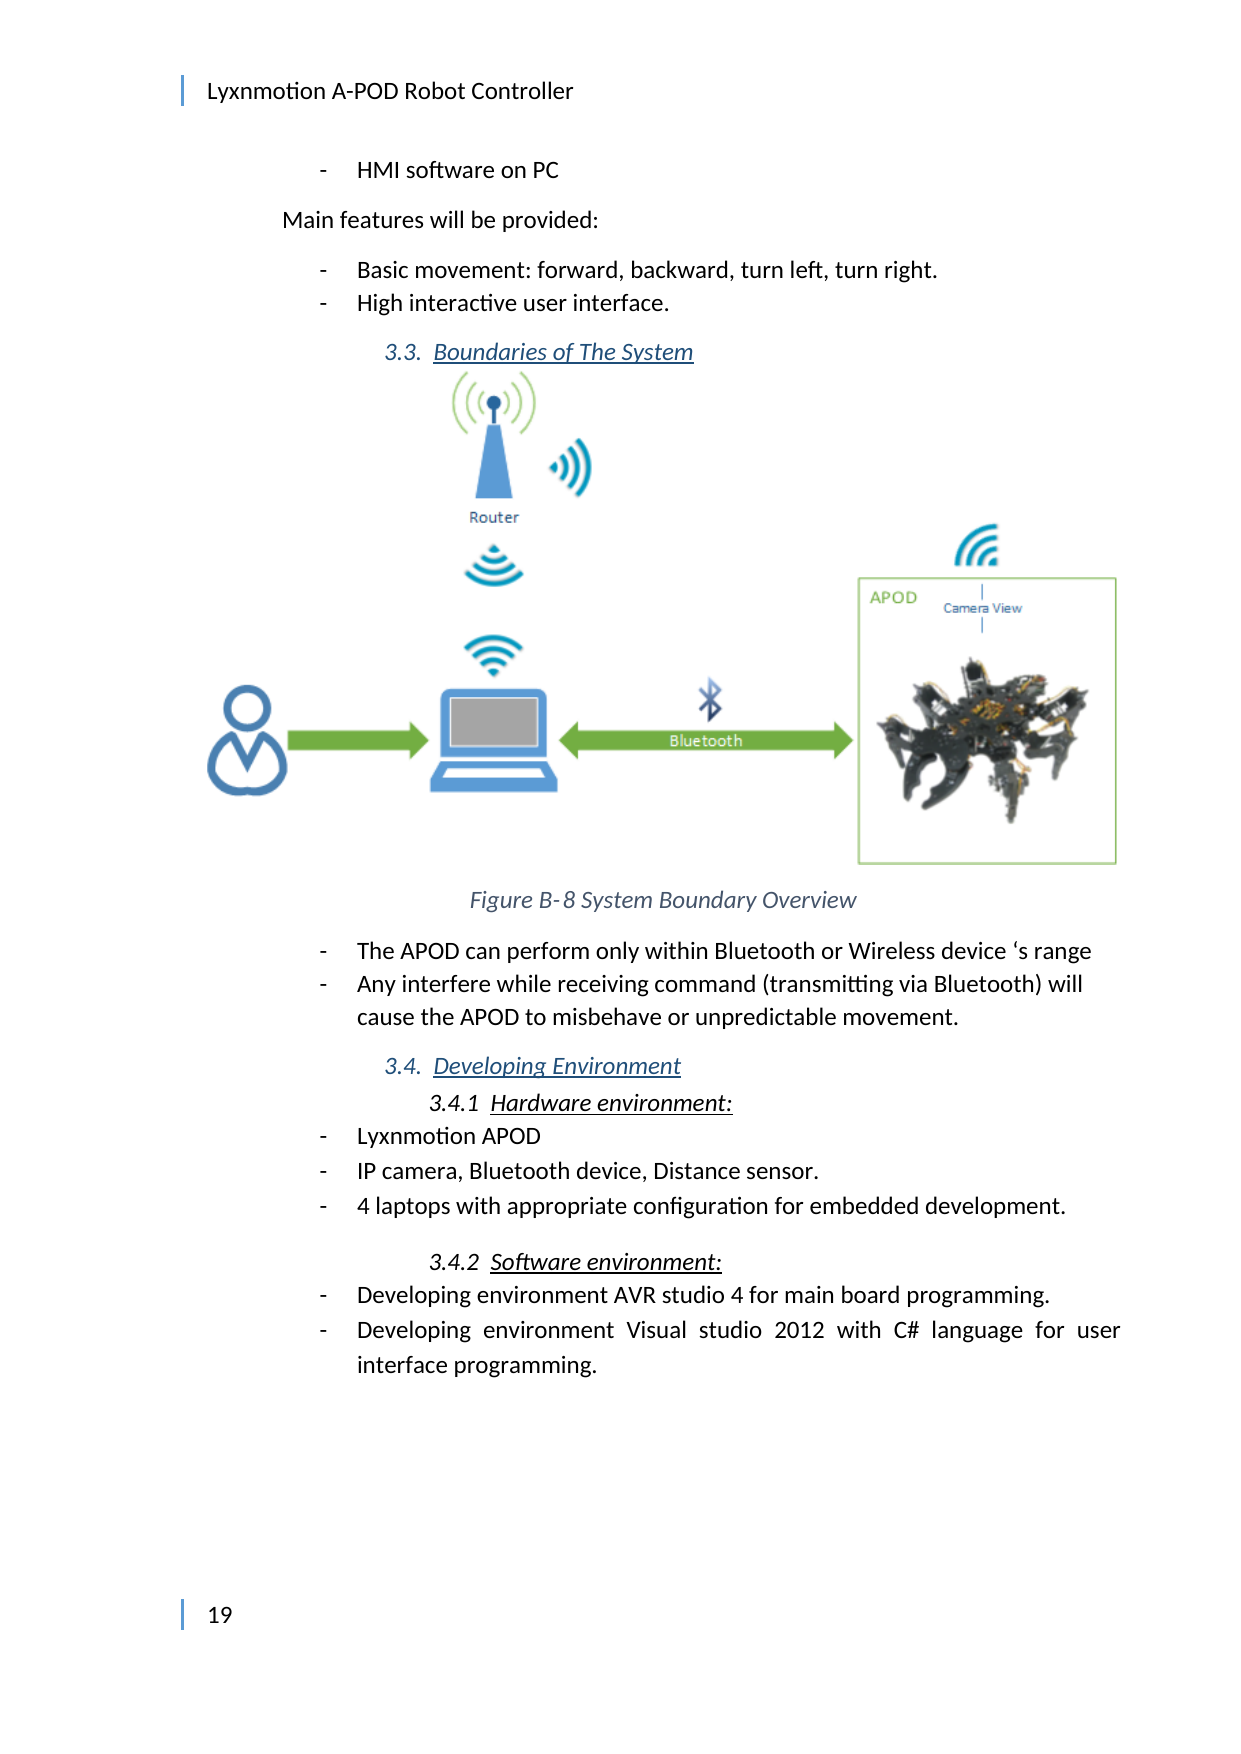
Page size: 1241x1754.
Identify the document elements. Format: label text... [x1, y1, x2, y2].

list Developing environment Visual studio 2012 with C# language for user interface programming. [319, 1314, 1122, 1380]
list 4 laptops with appropriate configuration for embedded development. [319, 1191, 1122, 1221]
picture [206, 369, 1118, 865]
list HMI software on PC [319, 155, 1122, 185]
list Any interfere while receiving command (transmitting via Bluetooth) will cause the APOD to misbehave or unpredictable movement. [319, 968, 1122, 1031]
subtitle Software environment: [428, 1246, 1122, 1277]
subtitle Developing Environment [384, 1051, 1122, 1081]
list IP camera, Bluetooth device, Distance sensor. [319, 1156, 1122, 1186]
list The APOD can perform only within Bluetooth or Wireless device ‘s range [319, 935, 1122, 966]
list High interactive user interface. [319, 287, 1122, 317]
list Basic movement: forward, backward, turn left, turn right. [319, 254, 1122, 284]
text Main features will be provided: [207, 204, 1122, 235]
list Lyxnmotion APOD [319, 1121, 1122, 1151]
subtitle Boundaries of The System [384, 336, 1122, 367]
list Developing environment AVR studio 4 for main board programming. [319, 1279, 1122, 1310]
subtitle Hardware environment: [428, 1088, 1122, 1118]
